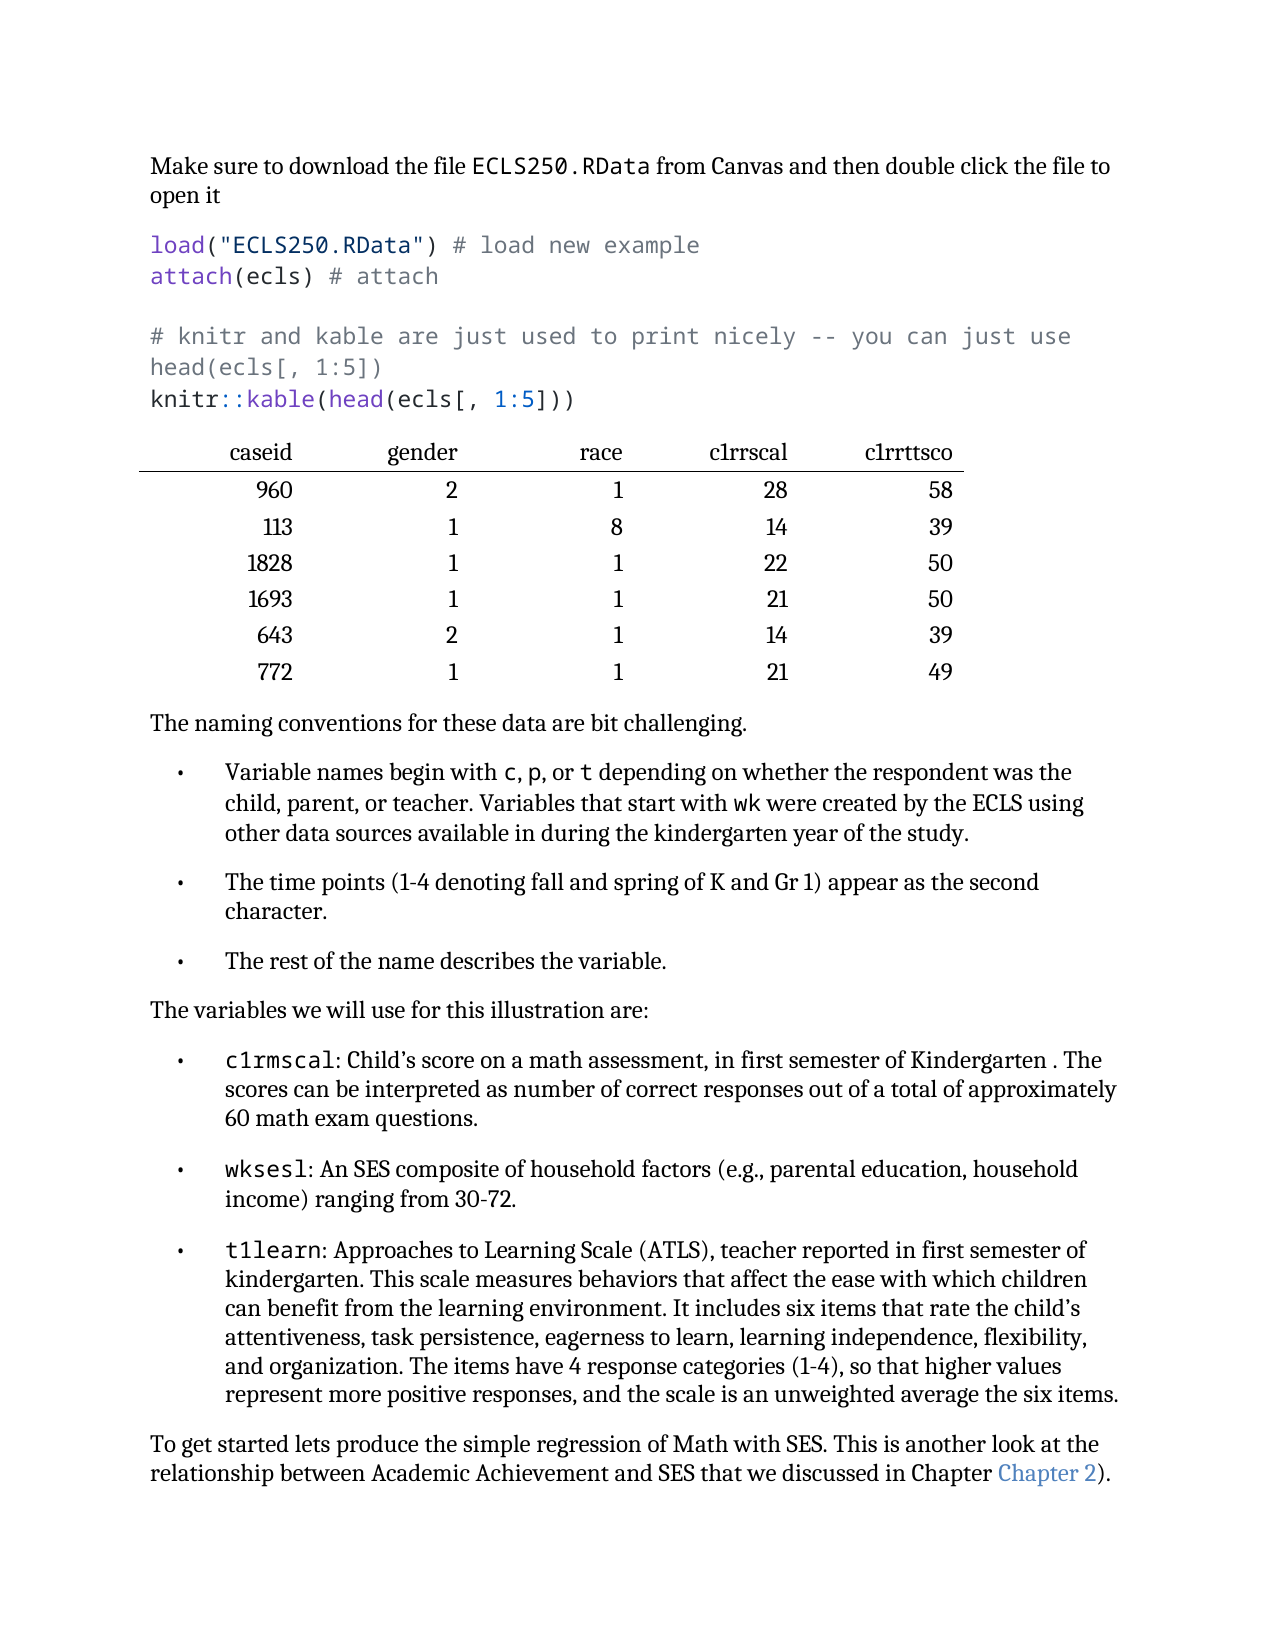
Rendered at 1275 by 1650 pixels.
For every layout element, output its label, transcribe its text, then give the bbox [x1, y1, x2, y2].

table_header c1rrscal [634, 435, 799, 471]
text The naming conventions for these data are bit challenging. [150, 709, 1125, 737]
list wksesl: An SES composite of household factors (e.g., parental education, household income) ranging from 30-72. [175, 1153, 1125, 1213]
table_header caseid [139, 435, 304, 471]
table_cell 960 [139, 472, 304, 509]
text Make sure to download the file ECLS250.RData from Canvas and then double click the file to open it [150, 150, 1125, 210]
text load("ECLS250.RData") # load new example attach(ecls) # attach # knitr and kable are just used to print nicely -- you can just use head(ecls[, 1:5]) knitr::kable(head(ecls[, 1:5])) [150, 229, 1125, 414]
list t1learn: Approaches to Learning Scale (ATLS), teacher reported in first semester of kindergarten. This scale measures behaviors that affect the ease with which children can benefit from the learning environment. It includes six items that rate the child’s attentiveness, task persistence, eagerness to learn, learning independence, flexibility, and organization. The items have 4 response categories (1-4), so that higher values represent more positive responses, and the scale is an unweighted average the six items. [175, 1234, 1125, 1409]
table_cell 1 [304, 654, 469, 690]
text The variables we will use for this illustration are: [150, 996, 1125, 1025]
table_cell 1 [304, 509, 469, 545]
table_cell 1 [469, 618, 634, 654]
table_header race [469, 435, 634, 471]
table_header c1rrttsco [799, 435, 964, 471]
table_cell 14 [634, 618, 799, 654]
table_cell 22 [634, 545, 799, 581]
list c1rmscal: Child’s score on a math assessment, in first semester of Kindergarten . The scores can be interpreted as number of correct responses out of a total of approximately 60 math exam questions. [175, 1044, 1125, 1132]
table_cell 28 [634, 472, 799, 509]
table_header gender [304, 435, 469, 471]
table_cell 8 [469, 509, 634, 545]
table_cell 1 [469, 545, 634, 581]
table_cell 1 [469, 581, 634, 617]
table_cell 772 [139, 654, 304, 690]
table_cell 50 [799, 581, 964, 617]
table_cell 58 [799, 472, 964, 509]
table_cell 14 [634, 509, 799, 545]
table_cell 1693 [139, 581, 304, 617]
table_cell 2 [304, 472, 469, 509]
table_cell 2 [304, 618, 469, 654]
table_cell 49 [799, 654, 964, 690]
table_cell 1828 [139, 545, 304, 581]
list Variable names begin with c, p, or t depending on whether the respondent was the child, parent, or teacher. Variables that start with wk were created by the ECLS using other data sources available in during the kindergarten year of the study. [175, 756, 1125, 847]
table_cell 21 [634, 581, 799, 617]
table_cell 1 [304, 545, 469, 581]
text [150, 1430, 1125, 1487]
table_cell 1 [304, 581, 469, 617]
list The time points (1-4 denoting fall and spring of K and Gr 1) appear as the second character. [175, 868, 1125, 926]
table_cell 39 [799, 509, 964, 545]
table_cell 1 [469, 472, 634, 509]
table_cell 643 [139, 618, 304, 654]
list The rest of the name describes the variable. [175, 947, 1125, 975]
table_cell 21 [634, 654, 799, 690]
table_cell 1 [469, 654, 634, 690]
table_cell 39 [799, 618, 964, 654]
table_cell 50 [799, 545, 964, 581]
table_cell 113 [139, 509, 304, 545]
